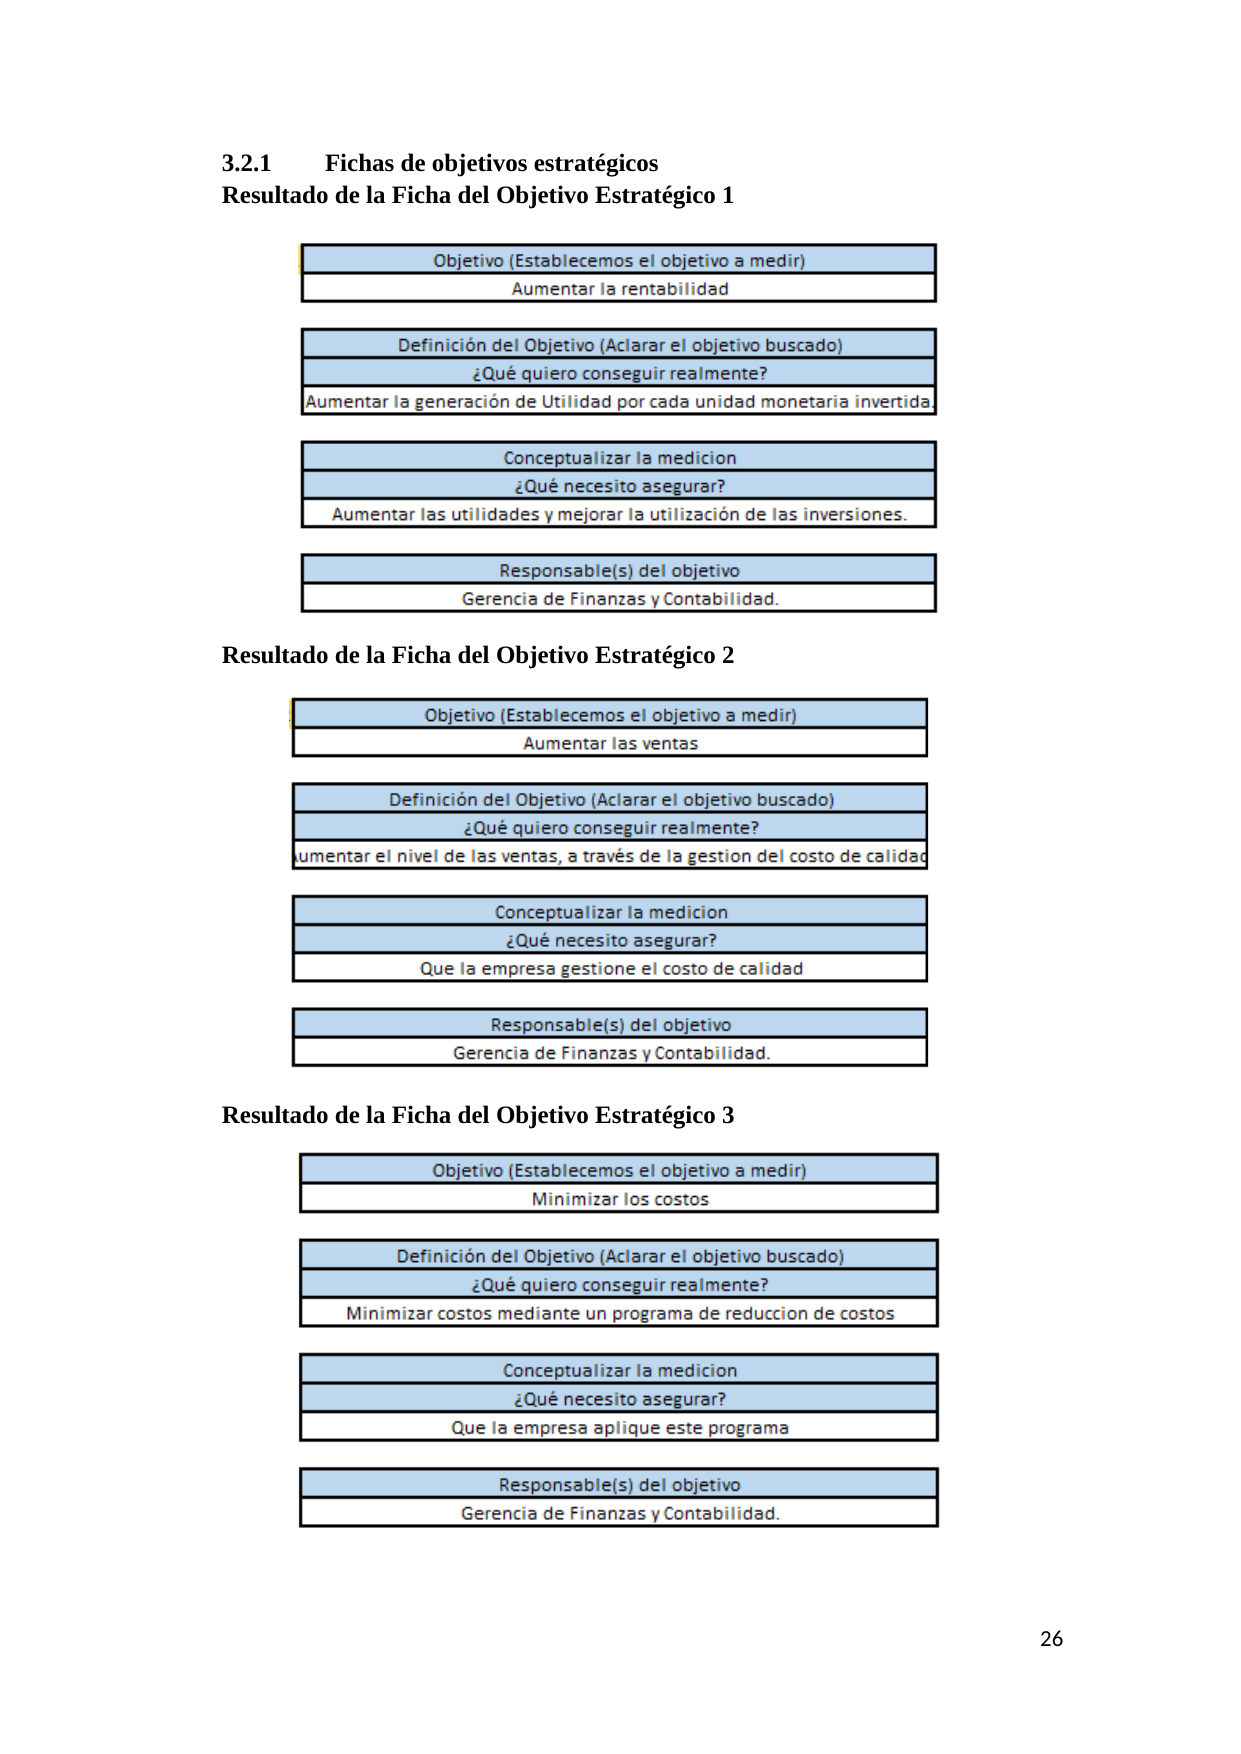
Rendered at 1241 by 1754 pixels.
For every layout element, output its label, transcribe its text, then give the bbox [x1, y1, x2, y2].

picture [298, 1150, 944, 1531]
picture [298, 242, 942, 624]
subtitle Fichas de objetivos estratégicos [222, 148, 1063, 176]
text Resultado de la Ficha del Objetivo Estratégico 1 [222, 181, 1063, 209]
picture [289, 695, 929, 1075]
text Resultado de la Ficha del Objetivo Estratégico 2 [222, 640, 1063, 669]
text Resultado de la Ficha del Objetivo Estratégico 3 [222, 1100, 1063, 1128]
